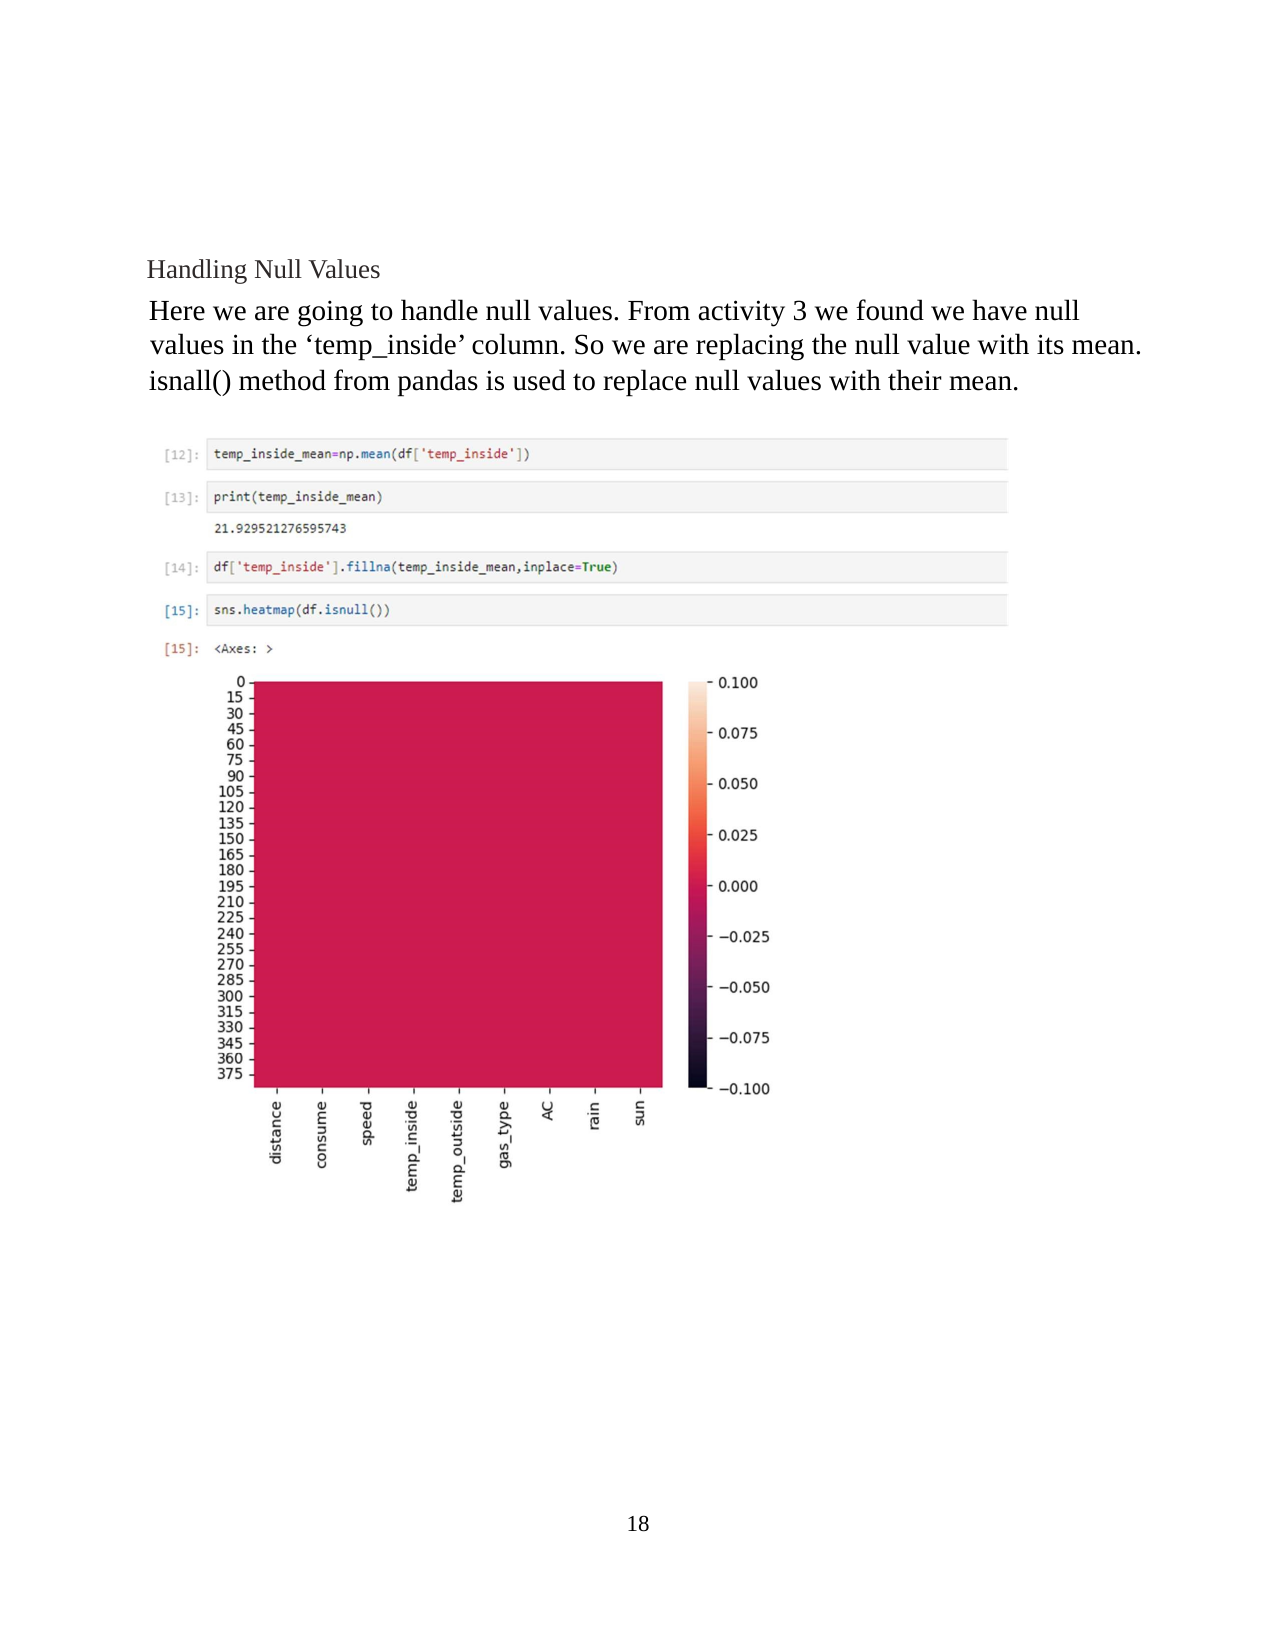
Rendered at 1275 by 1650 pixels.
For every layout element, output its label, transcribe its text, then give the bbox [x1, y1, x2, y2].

text Here we are going to handle null values. From activity 3 we found we have null values in the ‘temp_inside’ column. So we are replacing the null value with its mean. [149, 293, 1144, 361]
text Handling Null Values [146, 253, 1244, 284]
text isnall() method from pandas is used to replace null values with their mean. [149, 363, 1144, 397]
picture [152, 433, 1163, 1260]
